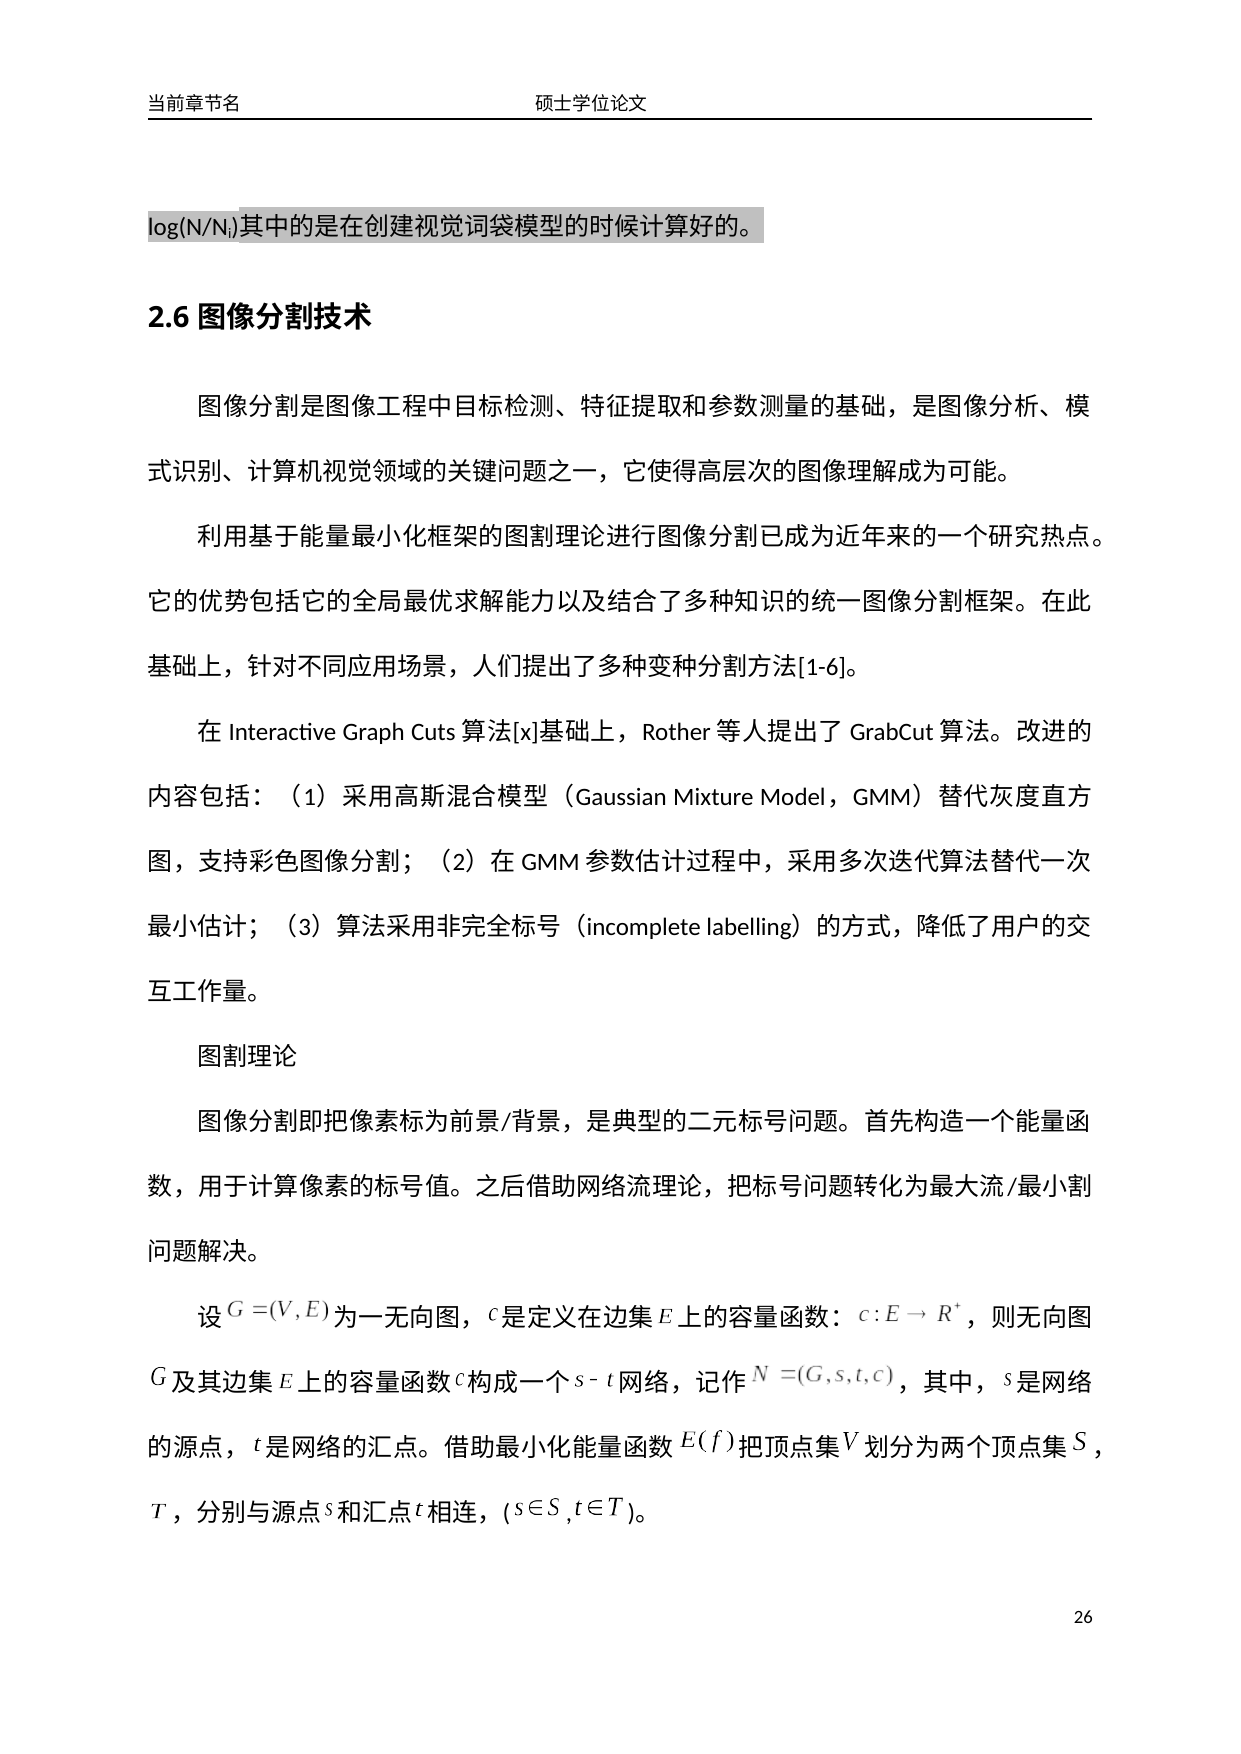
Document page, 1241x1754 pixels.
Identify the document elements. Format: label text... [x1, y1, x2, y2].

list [148, 192, 1092, 257]
list 图割理论 [148, 1022, 1092, 1087]
list 设为一无向图，是定义在边集上的容量函数：，则无向图及其边集上的容量函数构成一个网络，记作，其中，是网络的源点，是网络的汇点。借助最小化能量函数把顶点集划分为两个顶点集，，分别与源点和汇点相连，(,)。 [148, 1282, 1092, 1542]
list 图像分割是图像工程中目标检测、特征提取和参数测量的基础，是图像分析、模式识别、计算机视觉领域的关键问题之一，它使得高层次的图像理解成为可能。 [148, 372, 1092, 502]
subtitle 2.6 图像分割技术 [148, 282, 1092, 347]
list 图像分割即把像素标为前景/背景，是典型的二元标号问题。首先构造一个能量函数，用于计算像素的标号值。之后借助网络流理论，把标号问题转化为最大流/最小割问题解决。 [148, 1087, 1092, 1282]
list 在Interactive Graph Cuts算法[x]基础上，Rother等人提出了GrabCut算法。改进的内容包括：（1）采用高斯混合模型（Gaussian Mixture Model，GMM）替代灰度直方图，支持彩色图像分割；（2）在GMM参数估计过程中，采用多次迭代算法替代一次最小估计；（3）算法采用非完全标号（incomplete labelling）的方式，降低了用户的交互工作量。 [148, 697, 1092, 1022]
list 利用基于能量最小化框架的图割理论进行图像分割已成为近年来的一个研究热点。它的优势包括它的全局最优求解能力以及结合了多种知识的统一图像分割框架。在此基础上，针对不同应用场景，人们提出了多种变种分割方法[1-6]。 [148, 502, 1092, 697]
